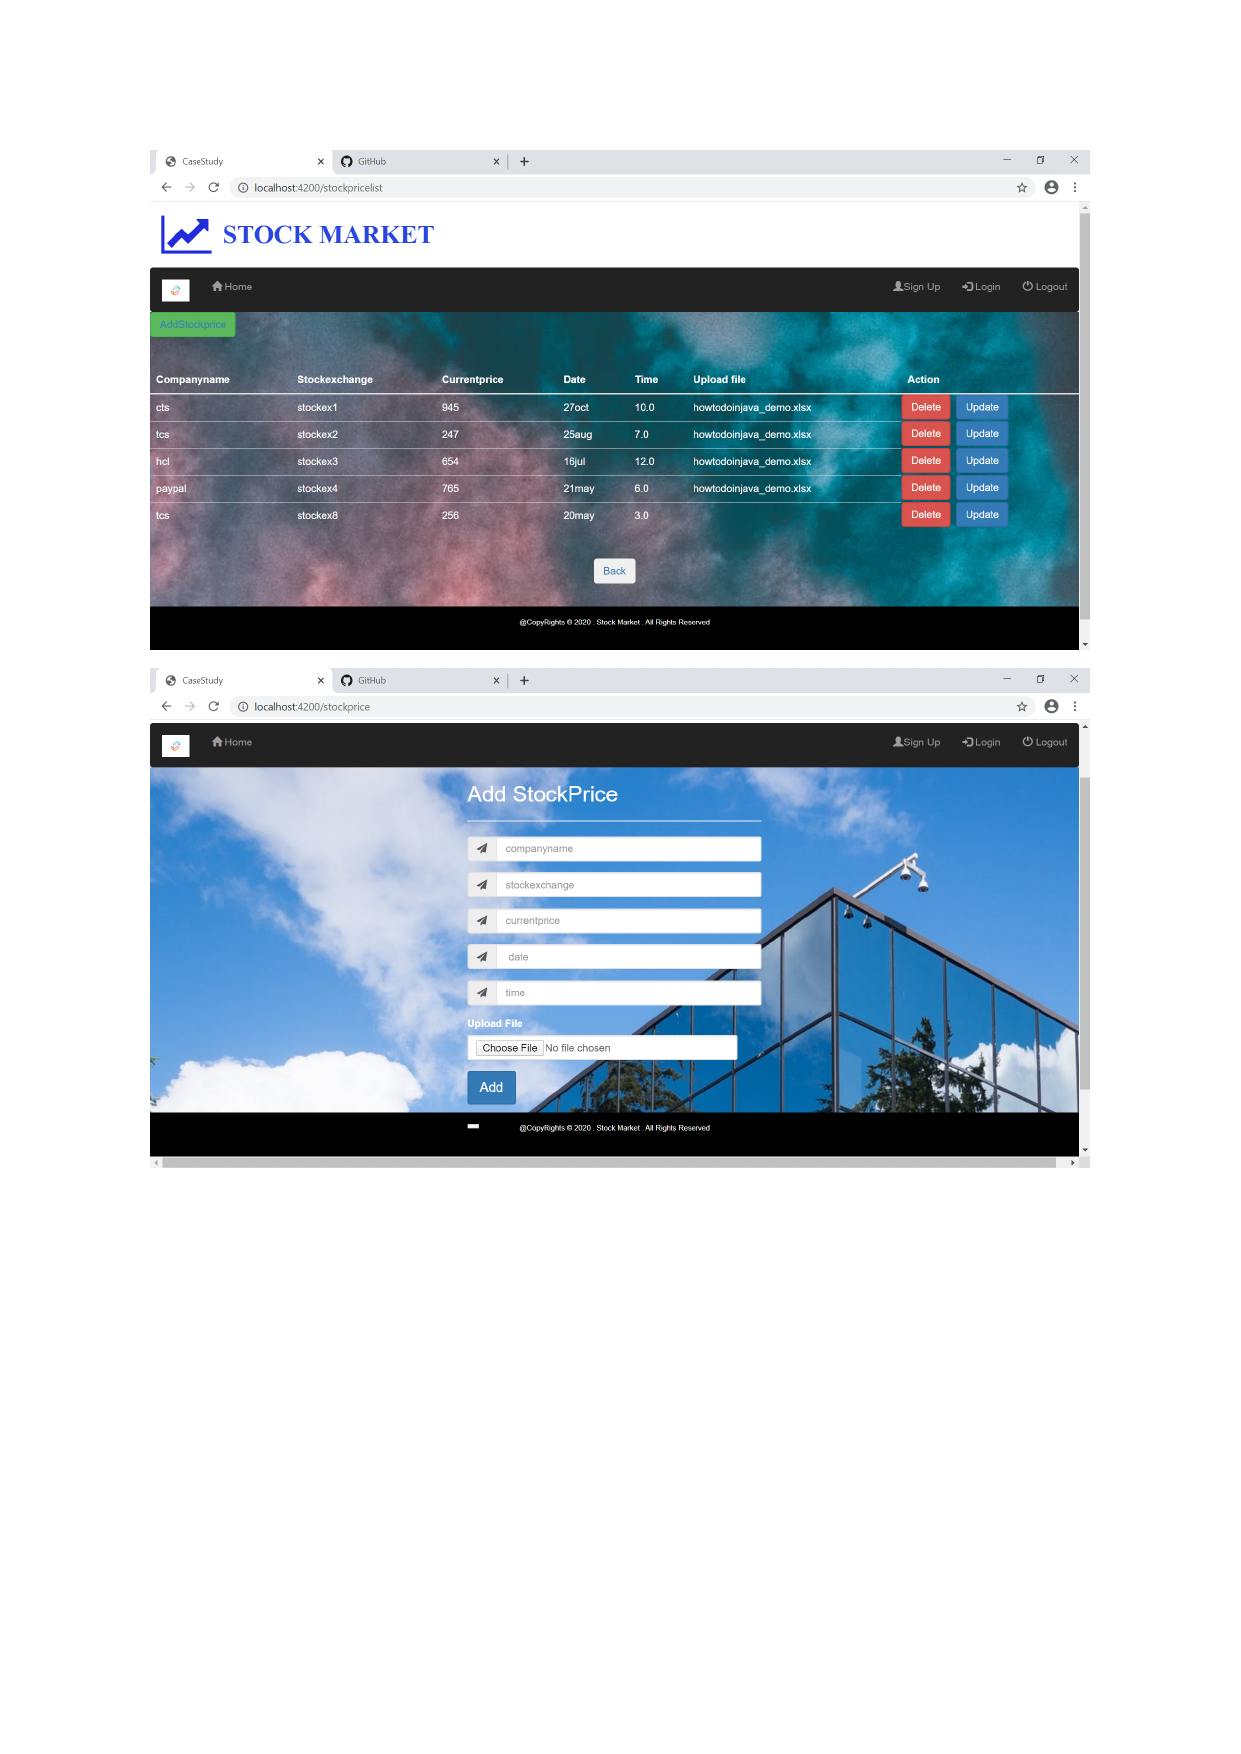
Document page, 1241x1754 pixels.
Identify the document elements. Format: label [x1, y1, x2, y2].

picture [150, 668, 1091, 1168]
picture [150, 150, 1091, 650]
